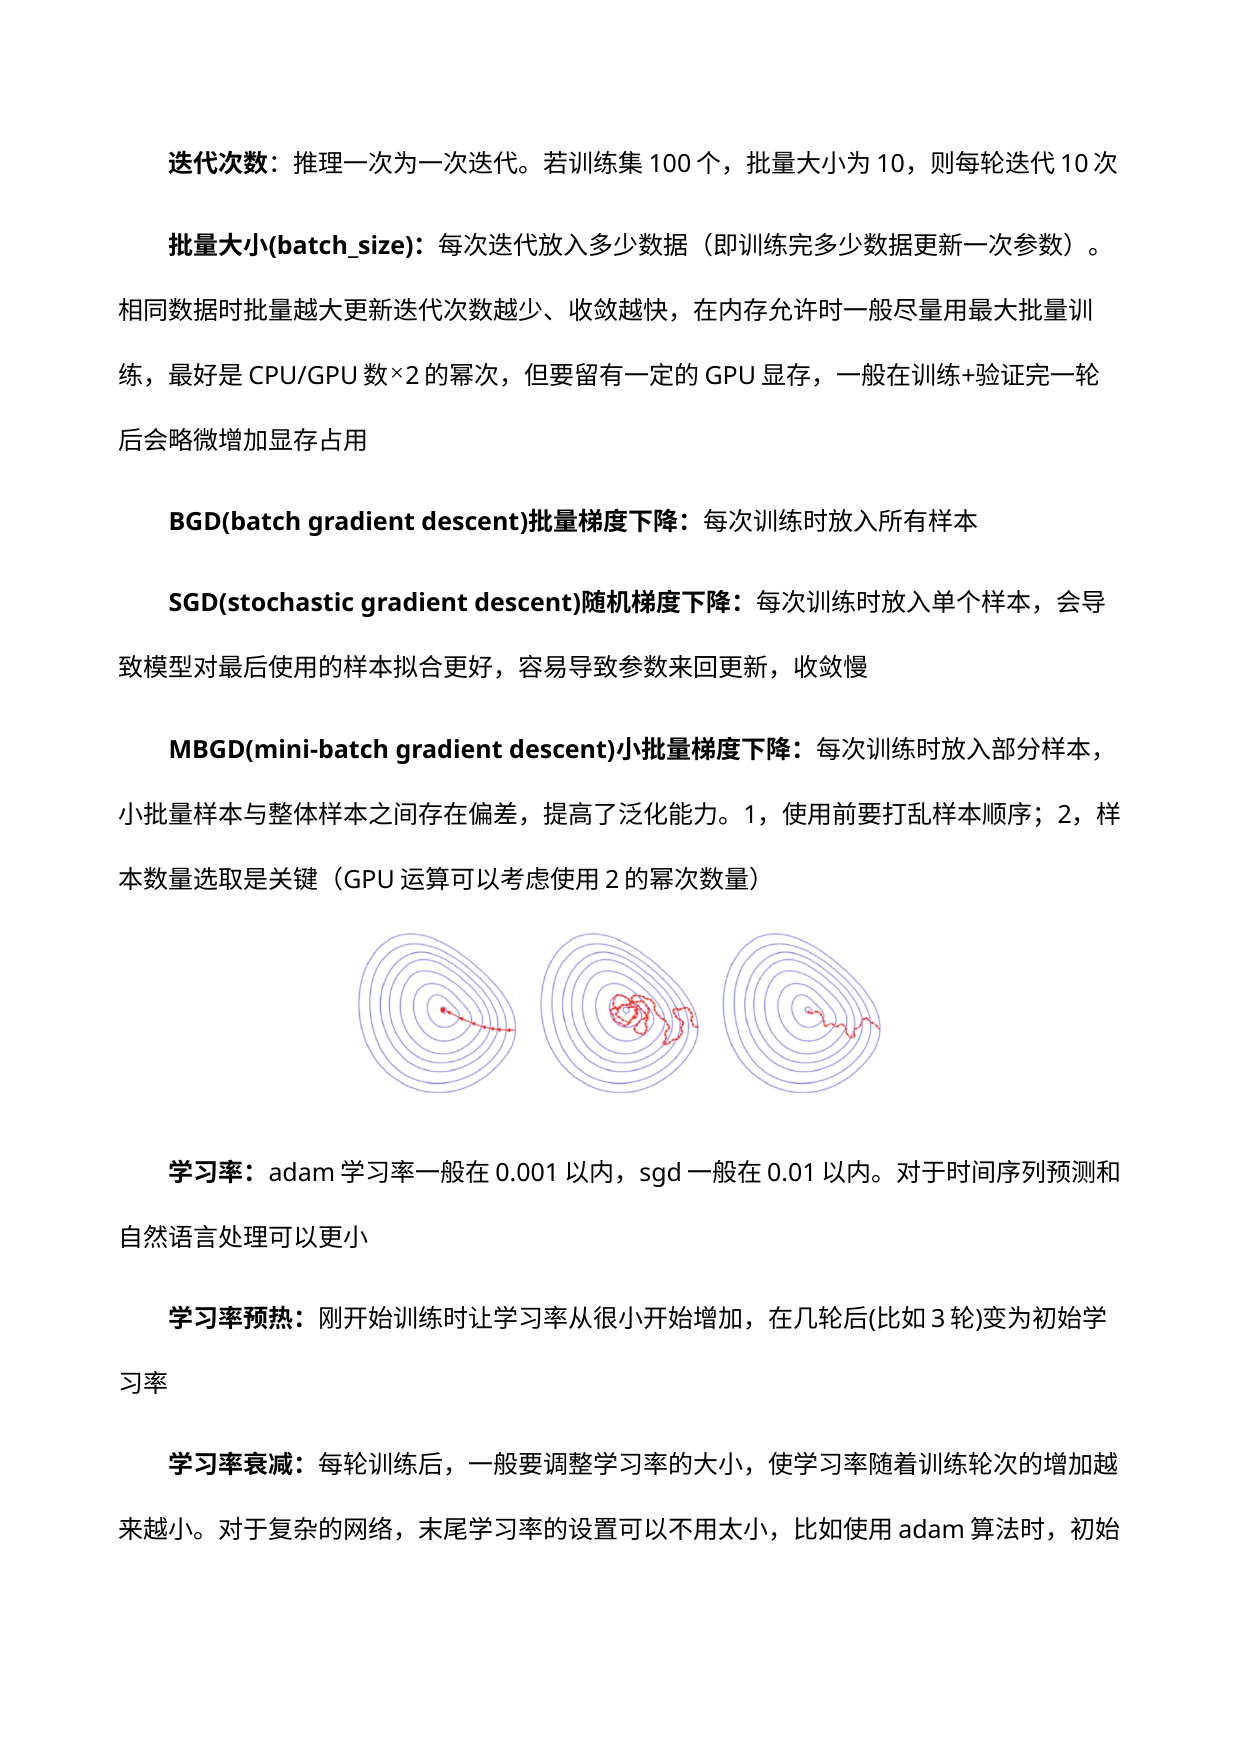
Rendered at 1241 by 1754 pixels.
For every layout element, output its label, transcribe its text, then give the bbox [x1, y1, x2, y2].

picture [354, 926, 886, 1097]
text 学习率：adam学习率一般在0.001以内，sgd一般在0.01以内。对于时间序列预测和自然语言处理可以更小 [118, 1138, 1122, 1268]
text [118, 1430, 1122, 1560]
text 学习率预热：刚开始训练时让学习率从很小开始增加，在几轮后(比如3轮)变为初始学习率 [118, 1284, 1122, 1414]
text BGD(batch gradient descent)批量梯度下降：每次训练时放入所有样本 [118, 487, 1122, 552]
text 批量大小(batch_size)：每次迭代放入多少数据（即训练完多少数据更新一次参数）。相同数据时批量越大更新迭代次数越少、收敛越快，在内存允许时一般尽量用最大批量训练，最好是CPU/GPU数2的幂次，但要留有一定的GPU显存，一般在训练+验证完一轮后会略微增加显存占用 [118, 211, 1122, 471]
text 迭代次数：推理一次为一次迭代。若训练集100个，批量大小为10，则每轮迭代10次 [118, 129, 1122, 194]
text SGD(stochastic gradient descent)随机梯度下降：每次训练时放入单个样本，会导致模型对最后使用的样本拟合更好，容易导致参数来回更新，收敛慢 [118, 568, 1122, 698]
text MBGD(mini-batch gradient descent)小批量梯度下降：每次训练时放入部分样本，小批量样本与整体样本之间存在偏差，提高了泛化能力。1，使用前要打乱样本顺序；2，样本数量选取是关键（GPU运算可以考虑使用2的幂次数量） [118, 715, 1122, 910]
